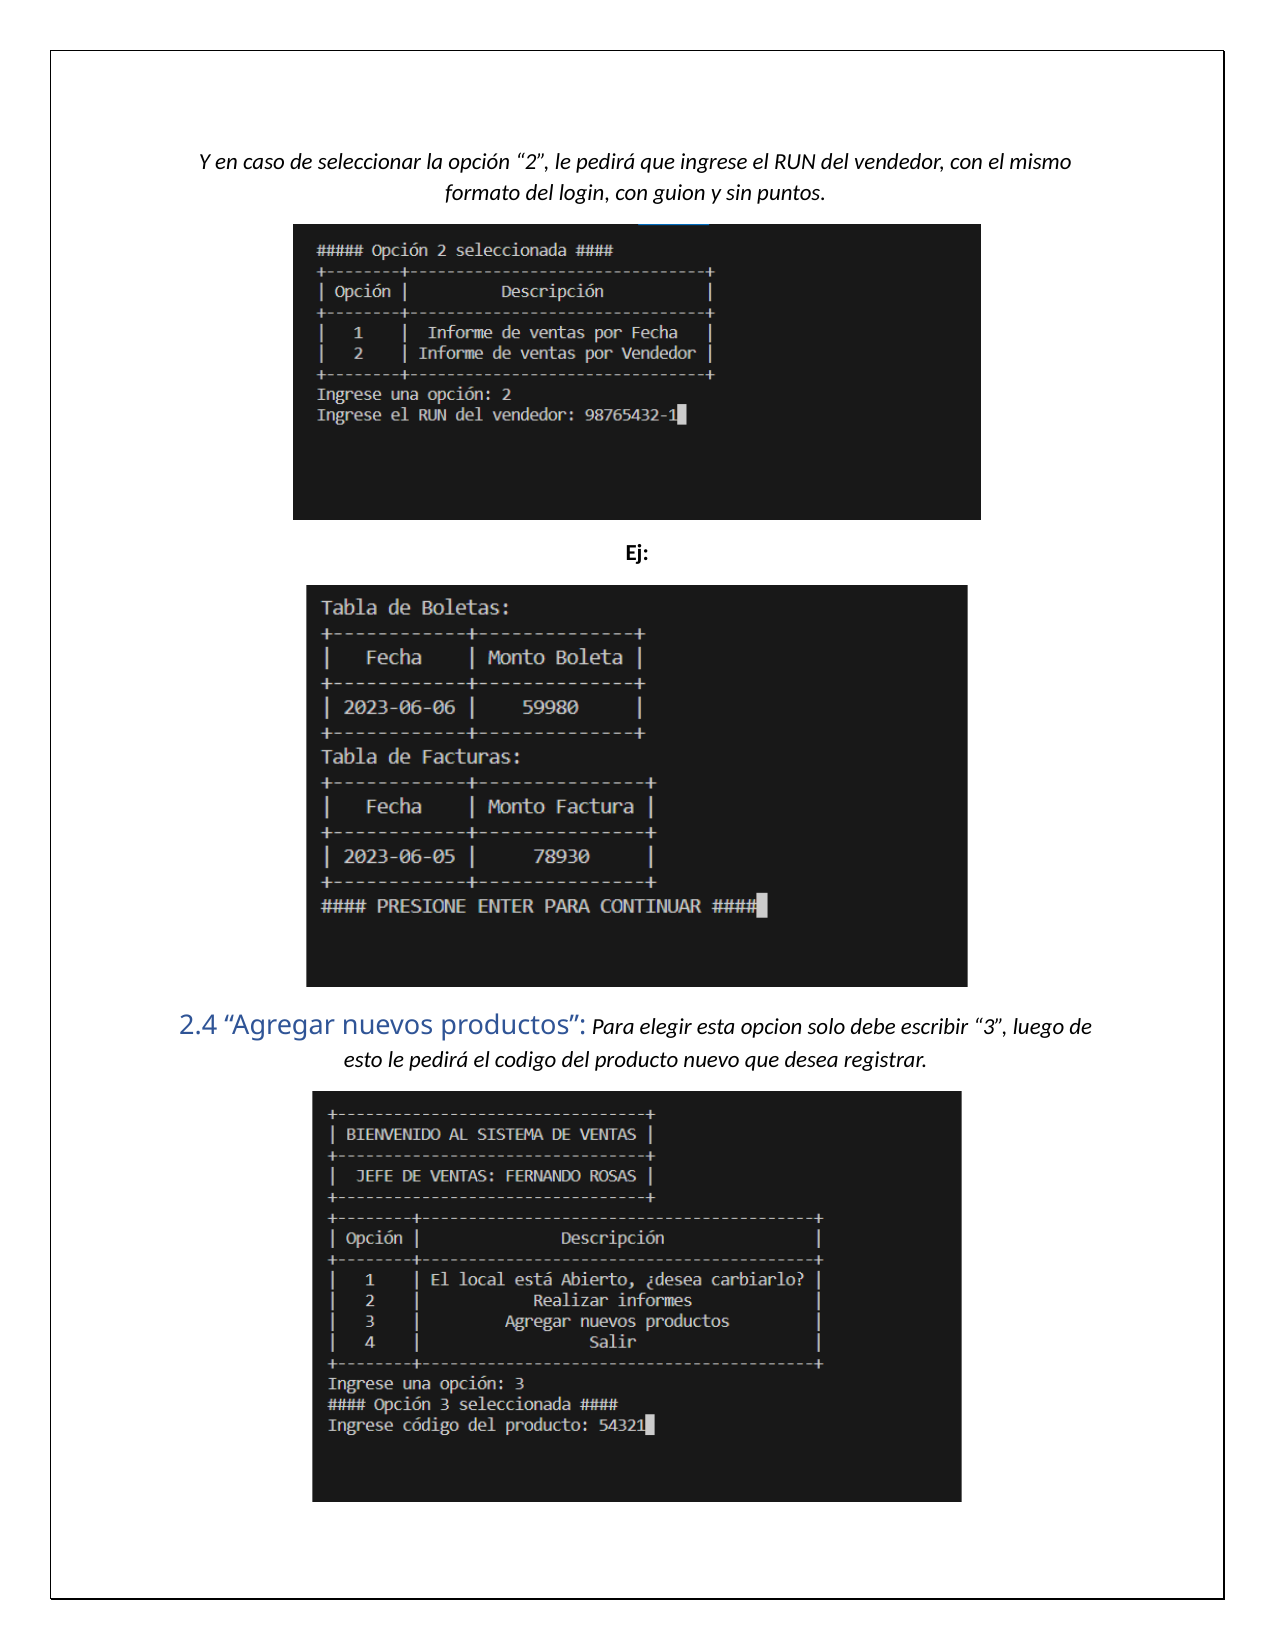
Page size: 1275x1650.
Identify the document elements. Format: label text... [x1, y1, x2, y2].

picture [312, 1091, 962, 1502]
picture [306, 585, 968, 987]
text Y en caso de seleccionar la opción “2”, le pedirá que ingrese el RUN del vendedor, con el mismo formato del login, con guion y sin puntos. [177, 147, 1097, 206]
text Ej: [177, 538, 1097, 566]
text 2.4 “Agregar nuevos productos”: Para elegir esta opcion solo debe escribir “3”, luego de esto le pedirá el codigo del producto nuevo que desea registrar. [177, 1006, 1097, 1073]
picture [293, 224, 981, 520]
